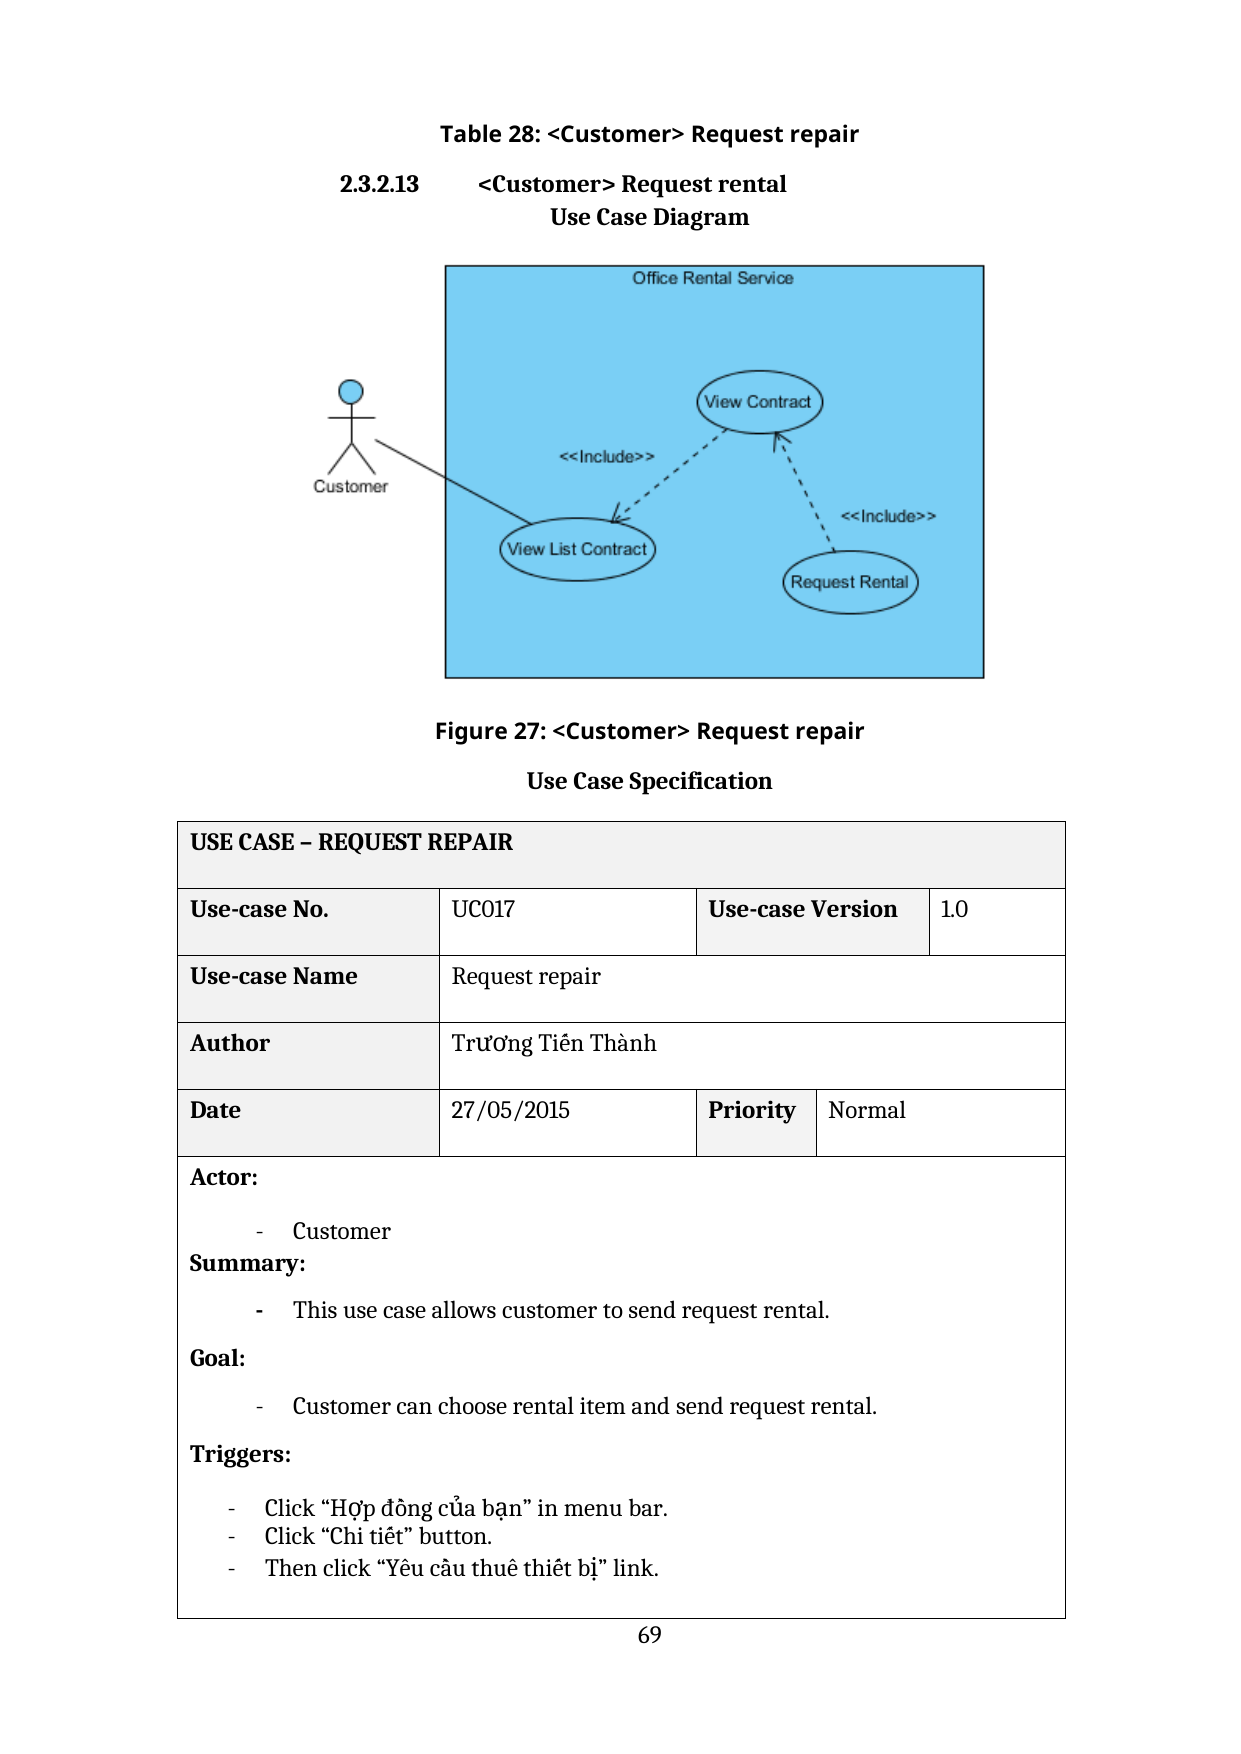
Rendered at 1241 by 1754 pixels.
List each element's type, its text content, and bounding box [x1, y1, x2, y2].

text Figure 27: <Customer> Request repair [177, 715, 1122, 746]
table_cell 1.0 [930, 889, 1065, 955]
table_cell Request repair [440, 956, 1065, 1022]
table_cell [178, 1157, 1065, 1617]
table_cell Author [178, 1023, 439, 1089]
text Table 28: <Customer> Request repair [177, 118, 1122, 149]
text Use Case Diagram [177, 203, 1122, 232]
table_cell Use-case Version [697, 889, 929, 955]
table_cell Normal [817, 1090, 1065, 1156]
table_cell Date [178, 1090, 439, 1156]
text Use Case Specification [177, 767, 1122, 796]
table_cell Trương Tiến Thành [440, 1023, 1065, 1089]
subtitle <Customer> Request rental [340, 170, 1122, 199]
table_cell Use-case Name [178, 956, 439, 1022]
table_cell Use-case No. [178, 889, 439, 955]
table_header USE CASE – REQUEST REPAIR [178, 822, 1065, 888]
table_cell Priority [697, 1090, 816, 1156]
table_cell 27/05/2015 [440, 1090, 696, 1156]
table_cell UC017 [440, 889, 696, 955]
picture [309, 257, 991, 690]
